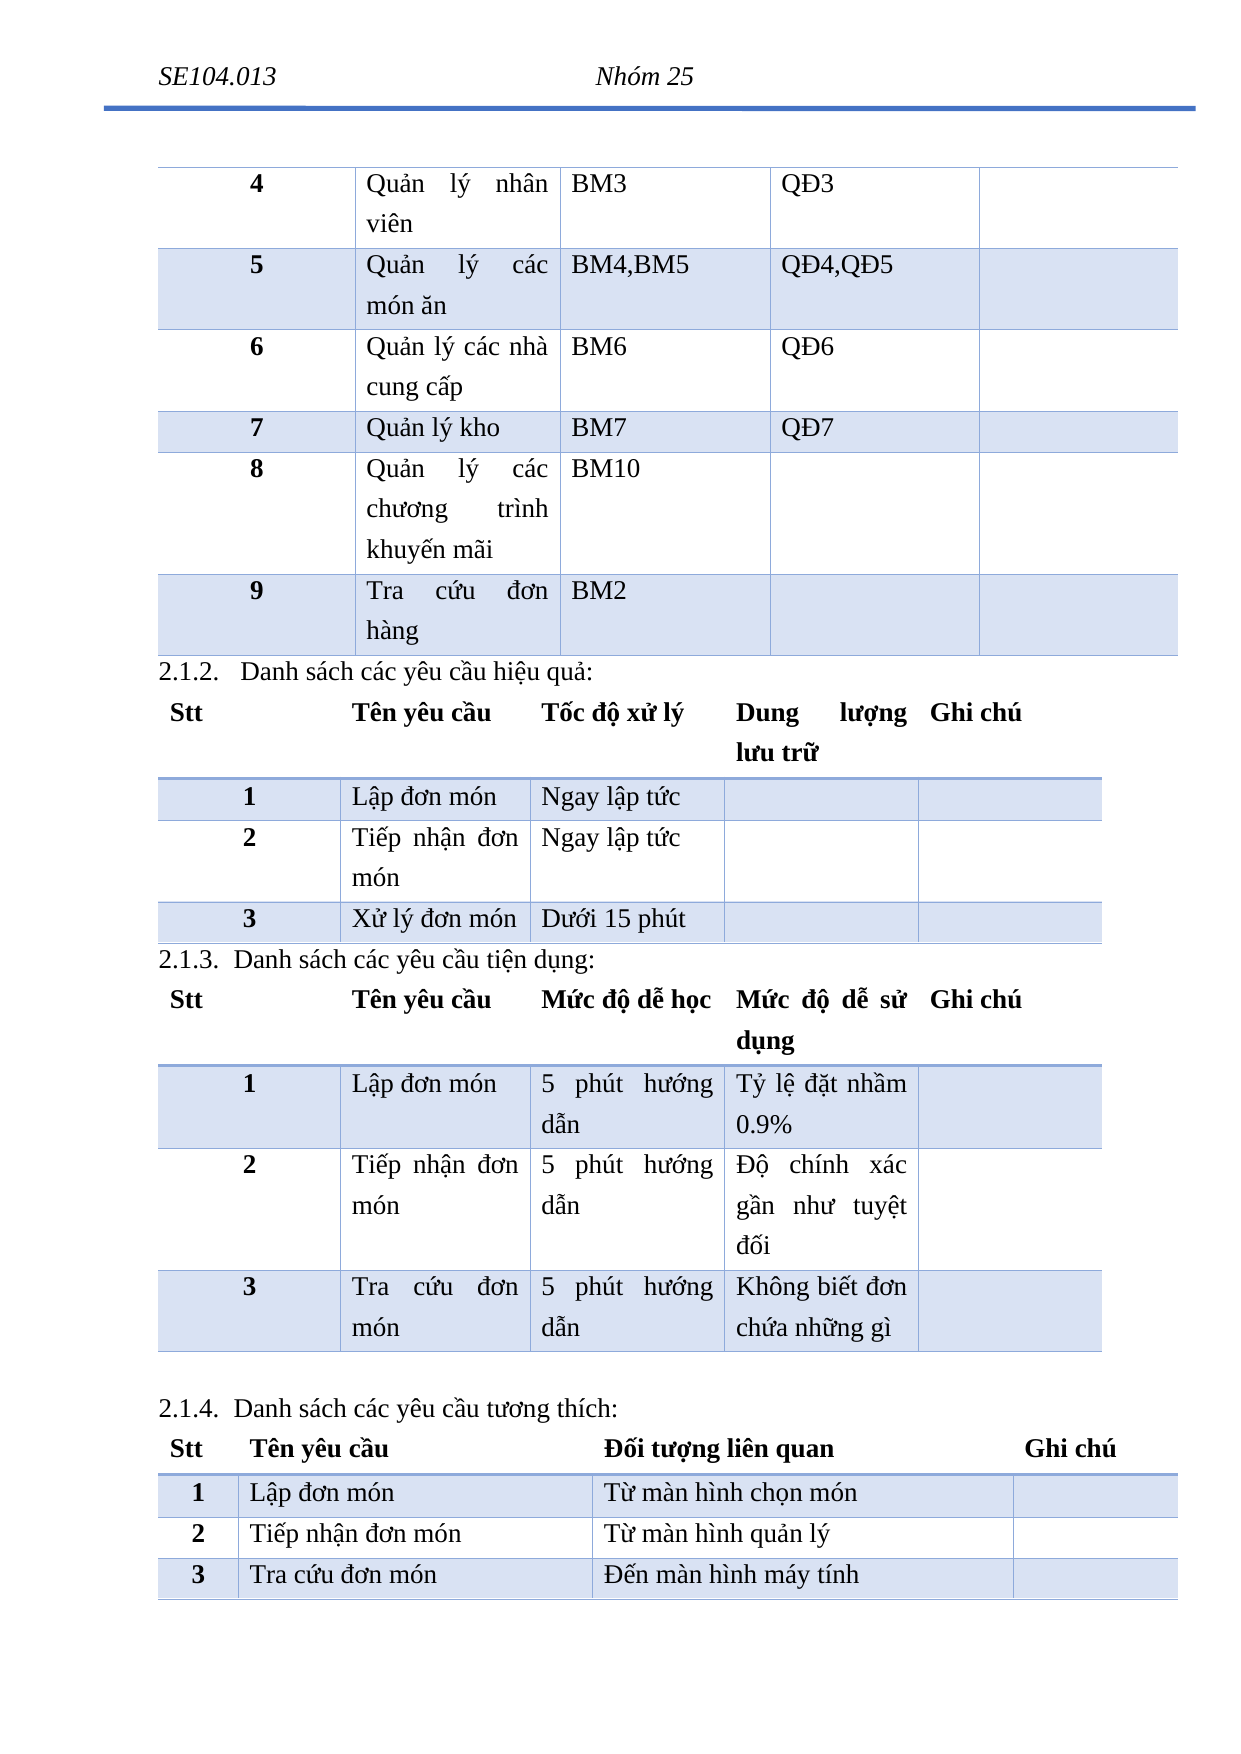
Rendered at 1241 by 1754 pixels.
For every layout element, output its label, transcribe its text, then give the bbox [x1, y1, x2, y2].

table_cell BM10 [561, 453, 770, 573]
table_cell [980, 330, 1178, 411]
table_cell Đến màn hình máy tính [593, 1559, 1013, 1598]
table_cell Dưới 15 phút [531, 903, 724, 942]
table_cell [725, 821, 918, 901]
table_cell Quản lý các món ăn [356, 249, 560, 329]
table_cell 1 [158, 1067, 340, 1148]
table_cell Tỷ lệ đặt nhầm 0.9% [725, 1067, 918, 1148]
table_cell 2 [158, 1149, 340, 1270]
table_cell Quản lý các chương trình khuyến mãi [356, 453, 560, 573]
table_cell [919, 821, 1102, 901]
table_cell [980, 453, 1178, 573]
list Danh sách các yêu cầu hiệu quả: [158, 656, 1178, 686]
table_cell 1 [158, 780, 340, 820]
table_cell Lập đơn món [341, 1067, 530, 1148]
table_header Ghi chú [918, 983, 1102, 1064]
table_cell BM4,BM5 [561, 249, 770, 329]
table_cell [771, 453, 979, 573]
table_cell [980, 412, 1178, 452]
table_cell 3 [158, 903, 340, 942]
table_cell 3 [158, 1271, 340, 1351]
table_cell [919, 903, 1102, 942]
table_cell 9 [158, 575, 355, 655]
table_cell [919, 1149, 1102, 1270]
table_cell Xử lý đơn món [341, 903, 530, 942]
table_cell Từ màn hình chọn món [593, 1476, 1013, 1517]
table_cell 2 [158, 821, 340, 901]
table_header Tốc độ xử lý [530, 696, 724, 777]
table_header Đối tượng liên quan [593, 1433, 1013, 1473]
table_header Tên yêu cầu [340, 696, 530, 777]
table_cell 1 [158, 1476, 238, 1517]
table_header Stt [158, 983, 340, 1064]
table_cell Tra cứu đơn món [341, 1271, 530, 1351]
table_header Mức độ dễ sử dụng [725, 983, 918, 1064]
table_header Ghi chú [1013, 1433, 1178, 1473]
table_cell Tiếp nhận đơn món [239, 1518, 592, 1557]
table_cell Ngay lập tức [531, 821, 724, 901]
table_header Tên yêu cầu [340, 983, 530, 1064]
table_cell [980, 575, 1178, 655]
table_cell 7 [158, 412, 355, 452]
table_cell BM6 [561, 330, 770, 411]
table_cell [725, 903, 918, 942]
table_cell 5 phút hướng dẫn [531, 1067, 724, 1148]
table_cell Tiếp nhận đơn món [341, 821, 530, 901]
table_cell BM3 [561, 168, 770, 248]
table_cell Lập đơn món [239, 1476, 592, 1517]
list Danh sách các yêu cầu tương thích: [158, 1392, 1178, 1423]
table_cell Từ màn hình quản lý [593, 1518, 1013, 1557]
table_cell Tra cứu đơn món [239, 1559, 592, 1598]
table_cell [1014, 1476, 1178, 1517]
table_cell QĐ4,QĐ5 [771, 249, 979, 329]
table_cell BM7 [561, 412, 770, 452]
table_cell Quản lý kho [356, 412, 560, 452]
table_cell [1014, 1518, 1178, 1557]
table_cell [771, 575, 979, 655]
table_header Ghi chú [918, 696, 1102, 777]
table_cell Tiếp nhận đơn món [341, 1149, 530, 1270]
table_cell 4 [158, 168, 355, 248]
table_cell [919, 780, 1102, 820]
table_header Stt [158, 696, 340, 777]
table_cell [919, 1271, 1102, 1351]
table_cell 5 phút hướng dẫn [531, 1149, 724, 1270]
table_cell QĐ6 [771, 330, 979, 411]
table_cell BM2 [561, 575, 770, 655]
table_cell Quản lý các nhà cung cấp [356, 330, 560, 411]
table_cell [980, 249, 1178, 329]
table_cell 5 phút hướng dẫn [531, 1271, 724, 1351]
table_cell 3 [158, 1559, 238, 1598]
table_cell [1014, 1559, 1178, 1598]
table_cell 6 [158, 330, 355, 411]
table_cell [980, 168, 1178, 248]
table_cell QĐ7 [771, 412, 979, 452]
list Danh sách các yêu cầu tiện dụng: [158, 943, 1178, 974]
table_header Dung lượng lưu trữ [725, 696, 918, 777]
table_cell [919, 1067, 1102, 1148]
table_cell Lập đơn món [341, 780, 530, 820]
table_cell Độ chính xác gần như tuyệt đối [725, 1149, 918, 1270]
table_cell QĐ3 [771, 168, 979, 248]
table_header Tên yêu cầu [238, 1433, 592, 1473]
table_cell Quản lý nhân viên [356, 168, 560, 248]
table_header Mức độ dễ học [530, 983, 724, 1064]
table_cell Không biết đơn chứa những gì [725, 1271, 918, 1351]
table_cell 2 [158, 1518, 238, 1557]
table_cell 8 [158, 453, 355, 573]
table_header Stt [158, 1433, 238, 1473]
table_cell 5 [158, 249, 355, 329]
table_cell [725, 780, 918, 820]
table_cell Ngay lập tức [531, 780, 724, 820]
table_cell Tra cứu đơn hàng [356, 575, 560, 655]
